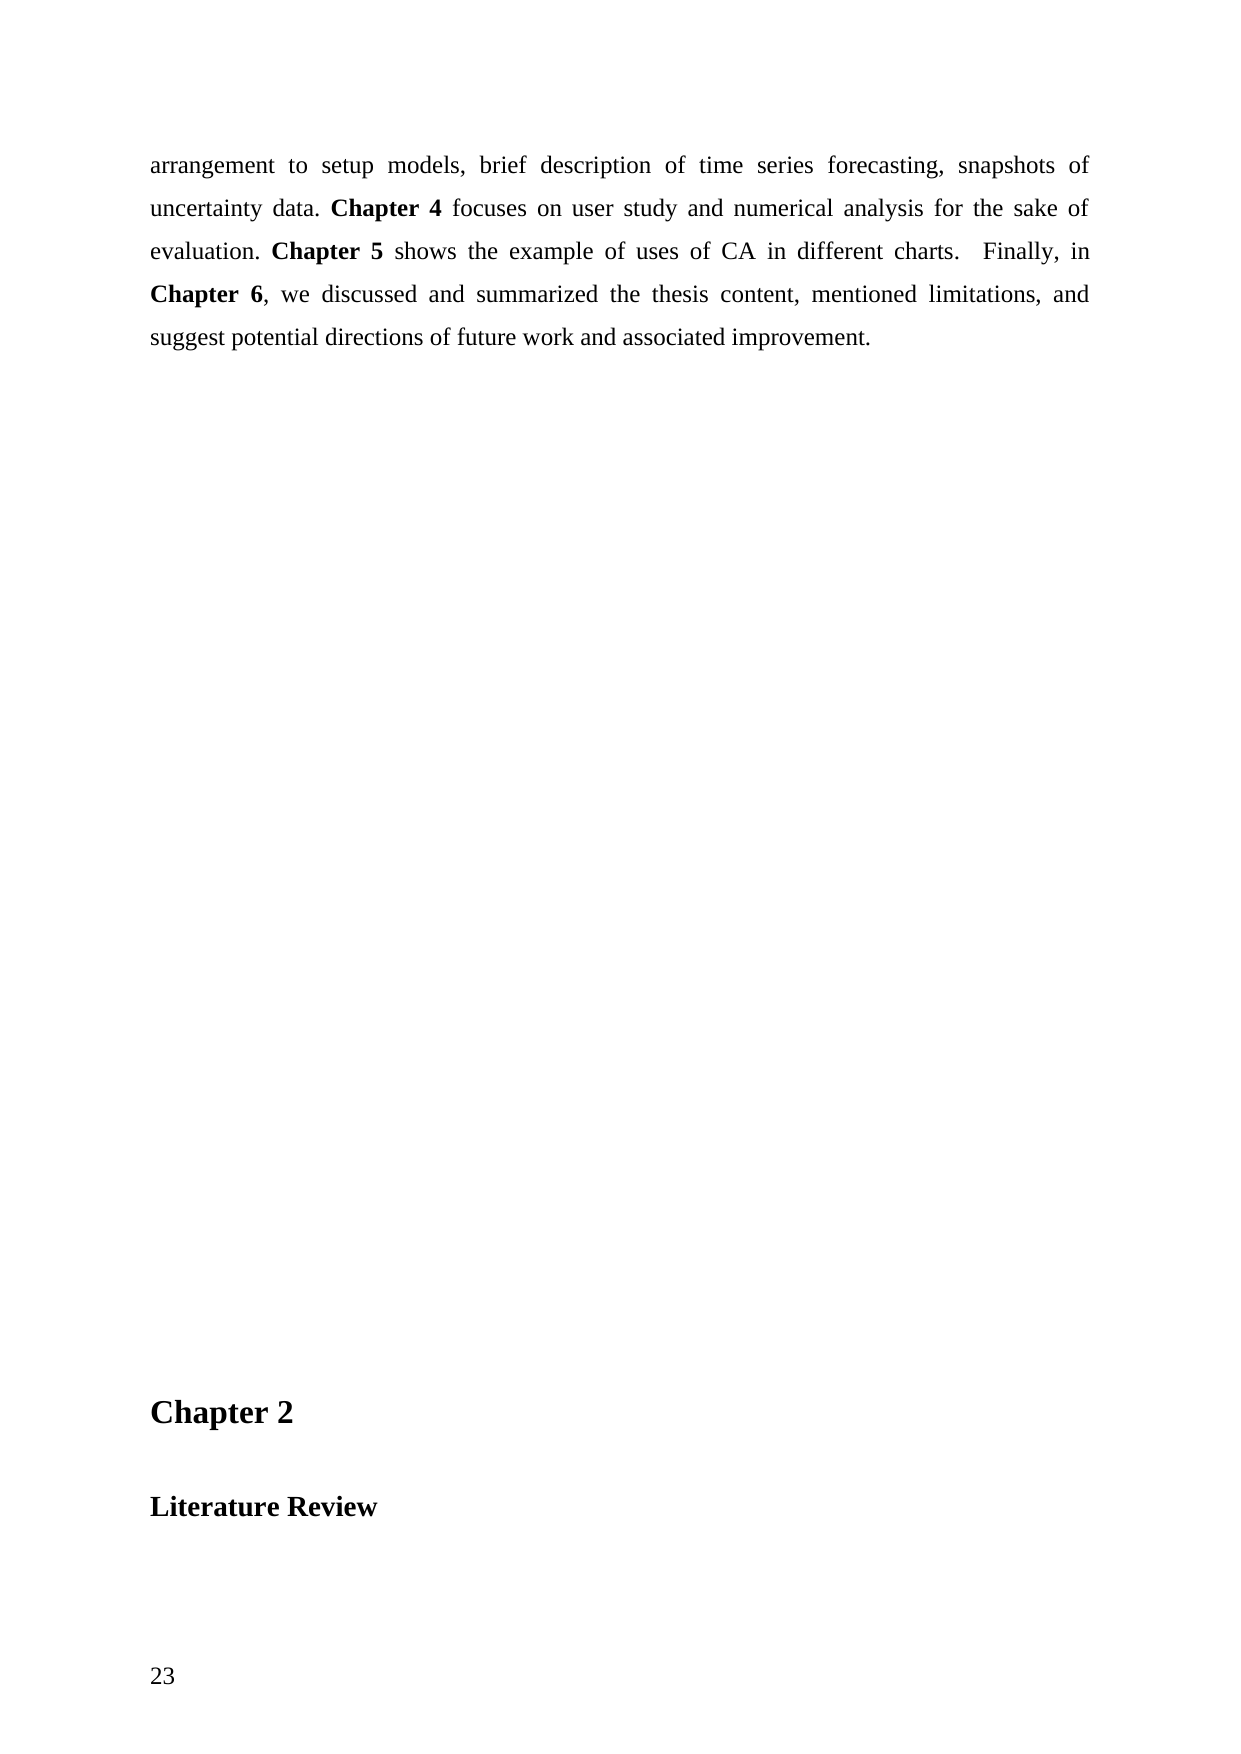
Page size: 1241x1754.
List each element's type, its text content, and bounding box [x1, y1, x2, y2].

text Chapter 2 [150, 1392, 1090, 1430]
text Literature Review [150, 1489, 1090, 1523]
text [150, 150, 1090, 351]
